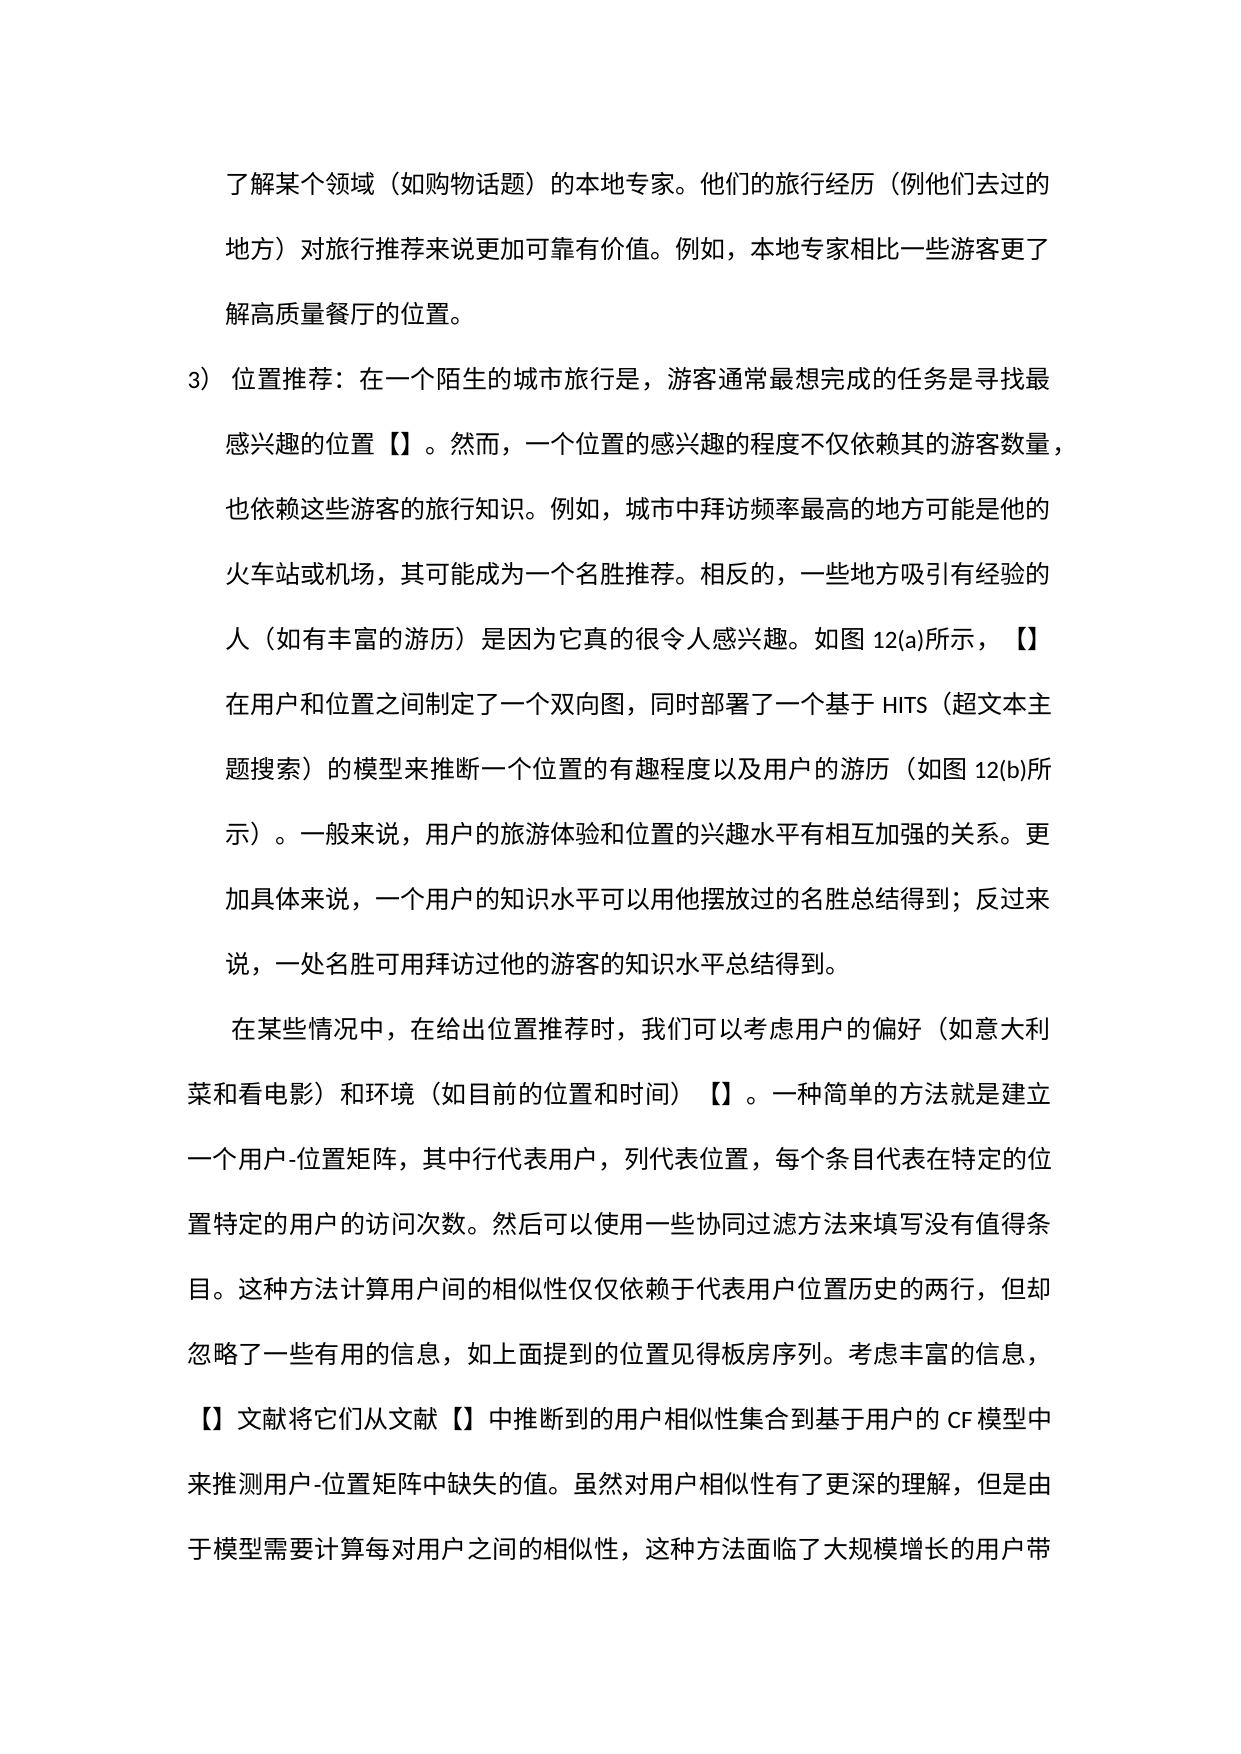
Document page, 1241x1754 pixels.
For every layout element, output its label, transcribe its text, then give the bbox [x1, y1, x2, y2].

list 位置推荐：在一个陌生的城市旅行是，游客通常最想完成的任务是寻找最感兴趣的位置【】。然而，一个位置的感兴趣的程度不仅依赖其的游客数量，也依赖这些游客的旅行知识。例如，城市中拜访频率最高的地方可能是他的火车站或机场，其可能成为一个名胜推荐。相反的，一些地方吸引有经验的人（如有丰富的游历）是因为它真的很令人感兴趣。如图12(a)所示，【】在用户和位置之间制定了一个双向图，同时部署了一个基于HITS（超文本主题搜索）的模型来推断一个位置的有趣程度以及用户的游历（如图12(b)所示）。一般来说，用户的旅游体验和位置的兴趣水平有相互加强的关系。更加具体来说，一个用户的知识水平可以用他摆放过的名胜总结得到；反过来说，一处名胜可用拜访过他的游客的知识水平总结得到。 [187, 345, 1053, 995]
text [187, 995, 1053, 1580]
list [187, 150, 1053, 345]
